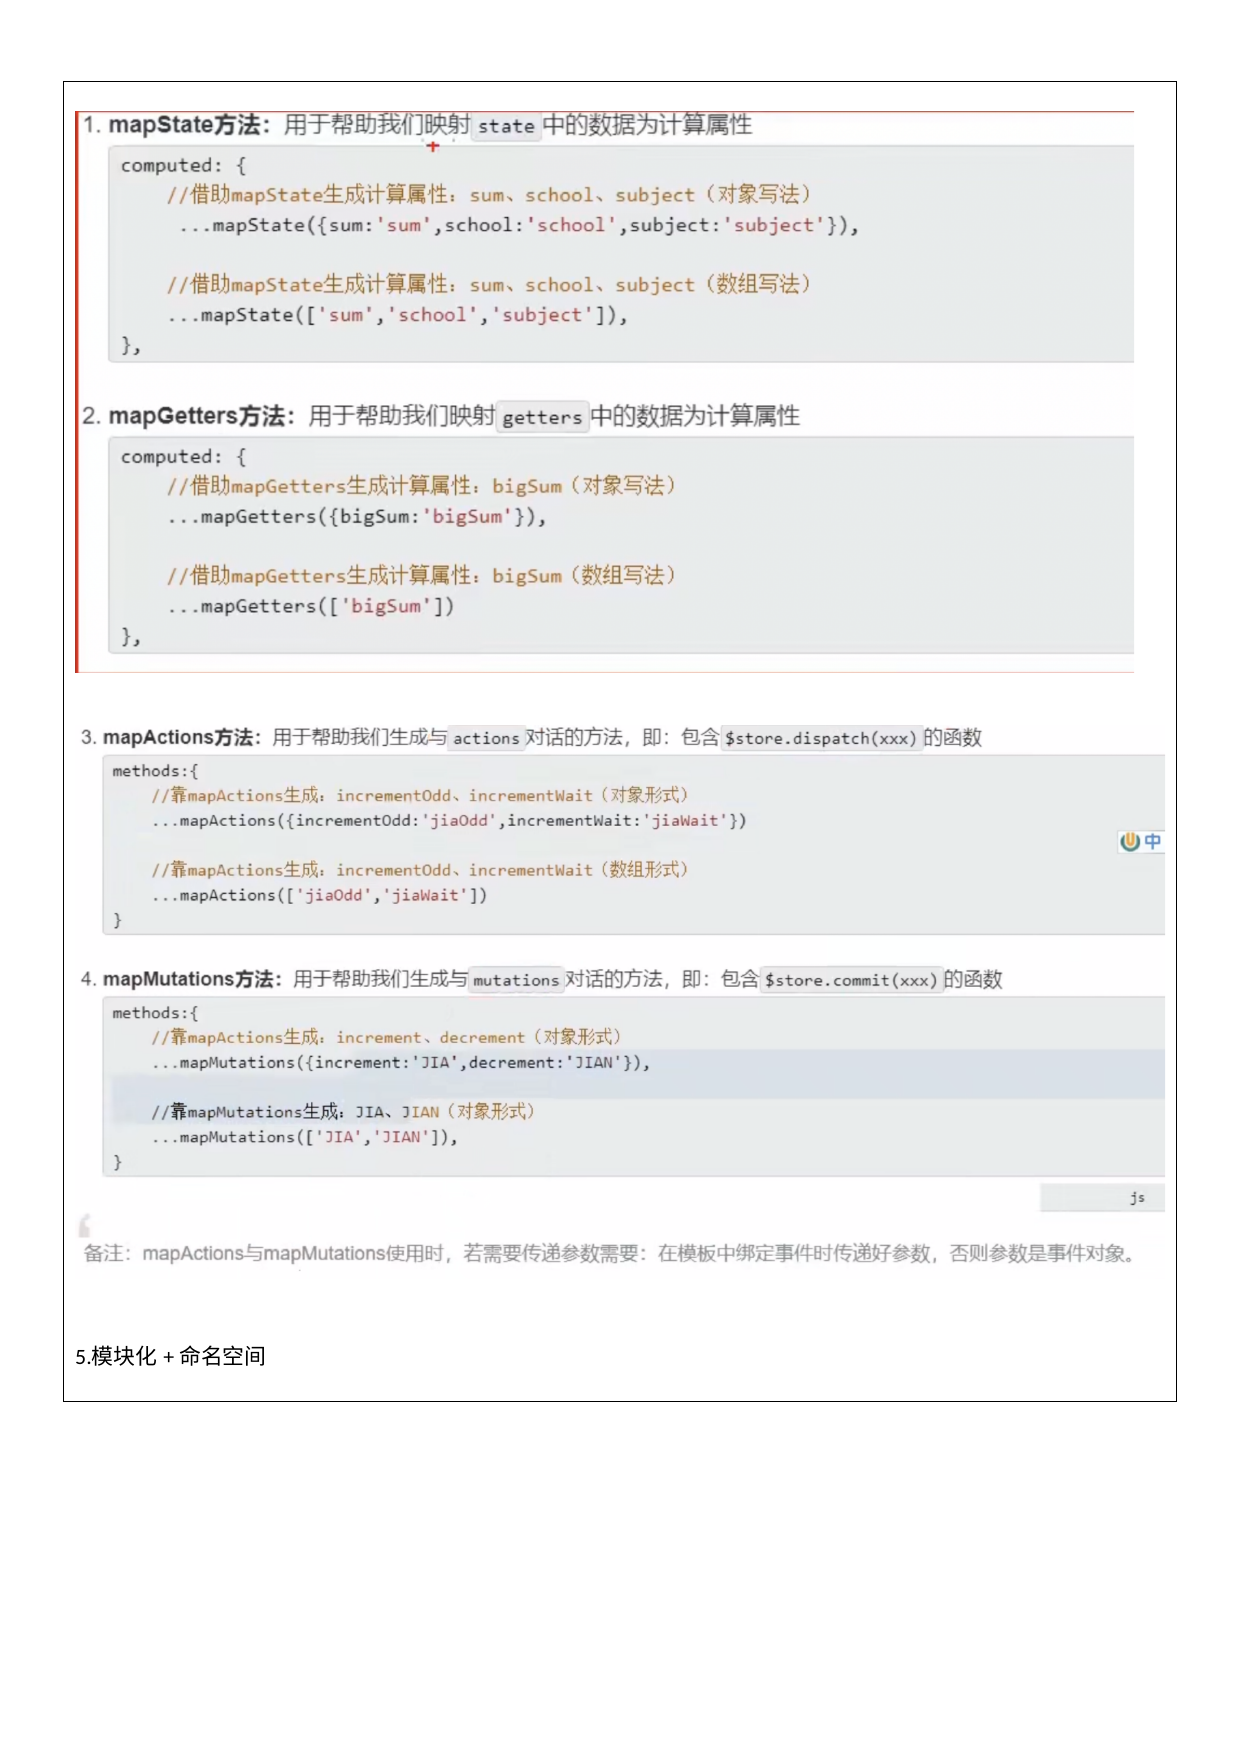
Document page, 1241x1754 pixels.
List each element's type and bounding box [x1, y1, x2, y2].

picture [75, 725, 1166, 1279]
table_header [64, 82, 1176, 1401]
picture [75, 111, 1135, 673]
